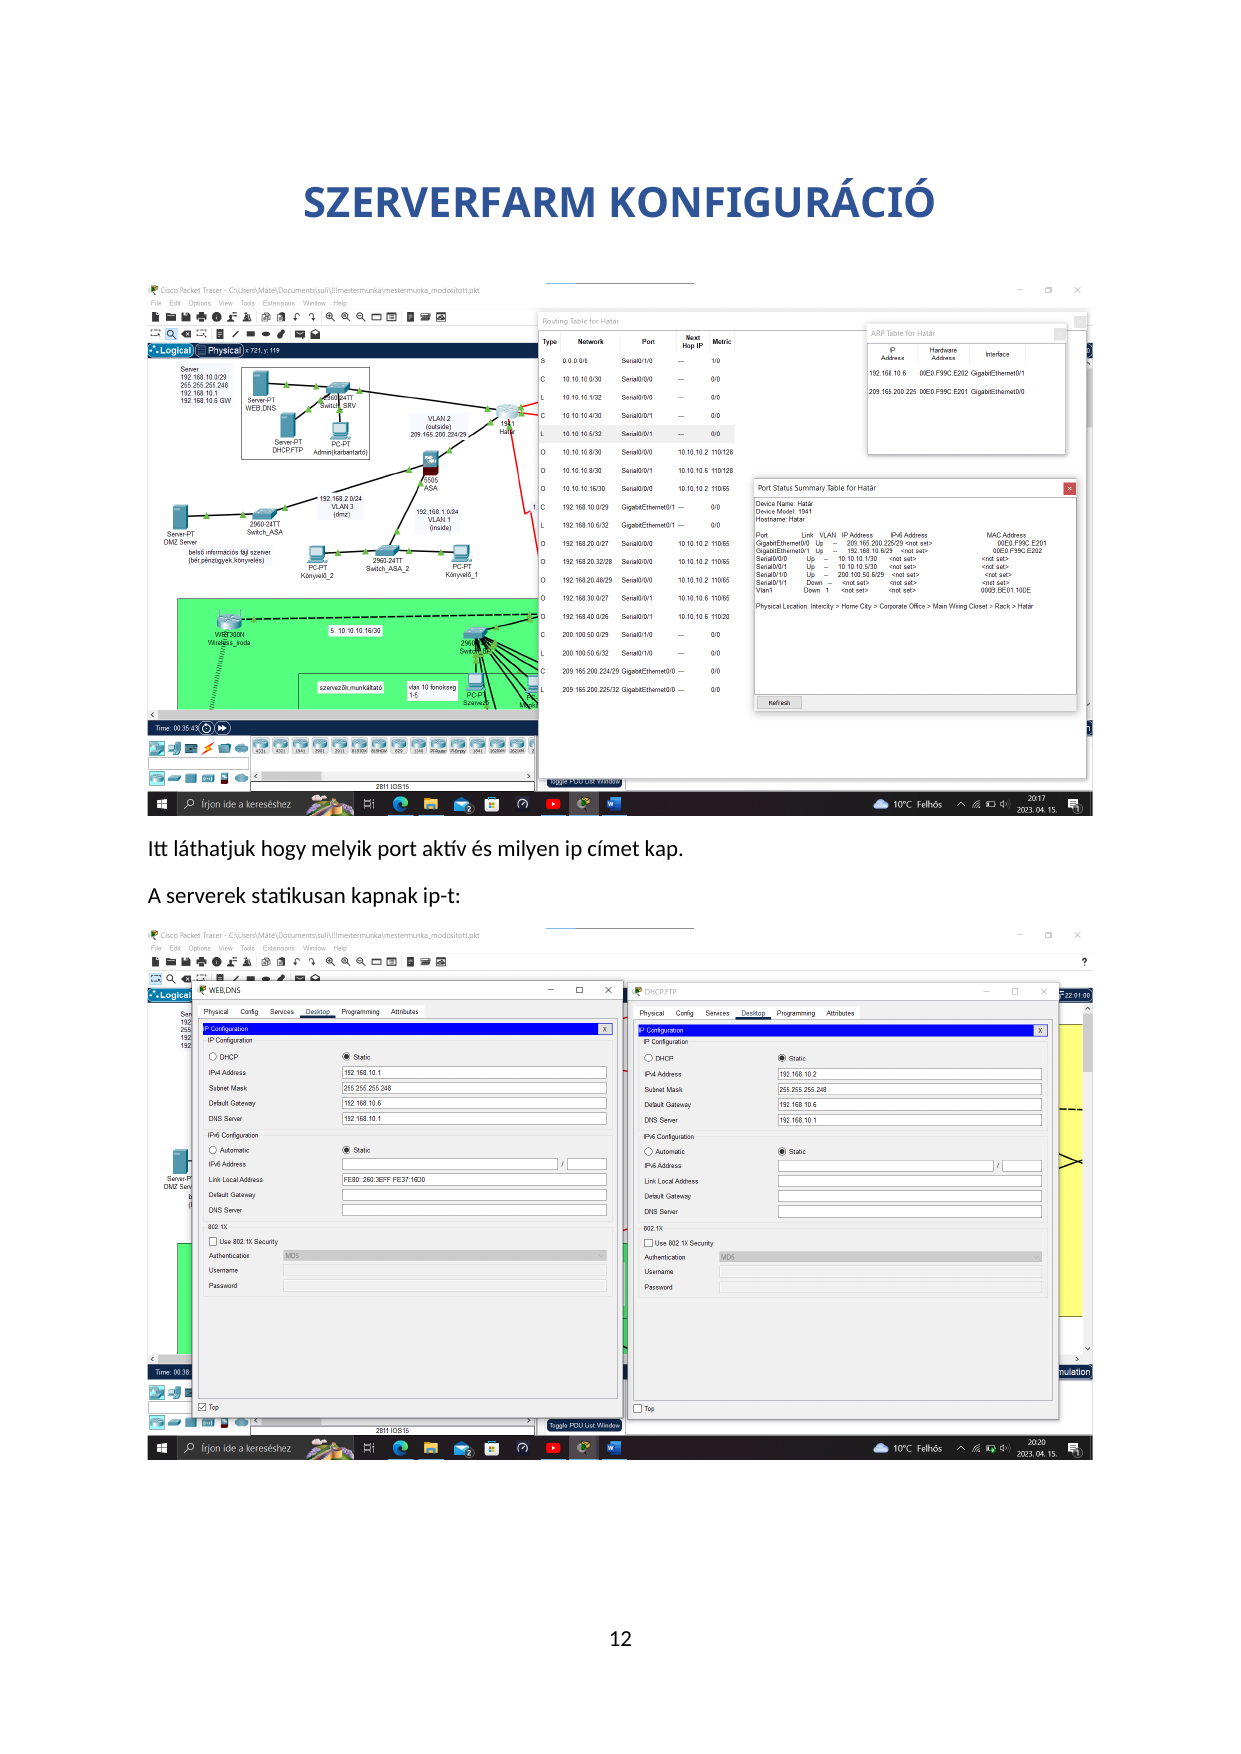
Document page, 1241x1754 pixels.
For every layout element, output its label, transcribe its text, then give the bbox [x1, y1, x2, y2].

picture [173, 349, 180, 355]
text A serverek statikusan kapnak ip-t: [148, 881, 1092, 909]
text Itt láthatjuk hogy melyik port aktív és milyen ip címet kap. [148, 834, 1092, 862]
subtitle SZERVERFARM KONFIGURÁCIÓ [148, 173, 1092, 229]
picture [147, 283, 1093, 816]
picture [147, 928, 1093, 1460]
